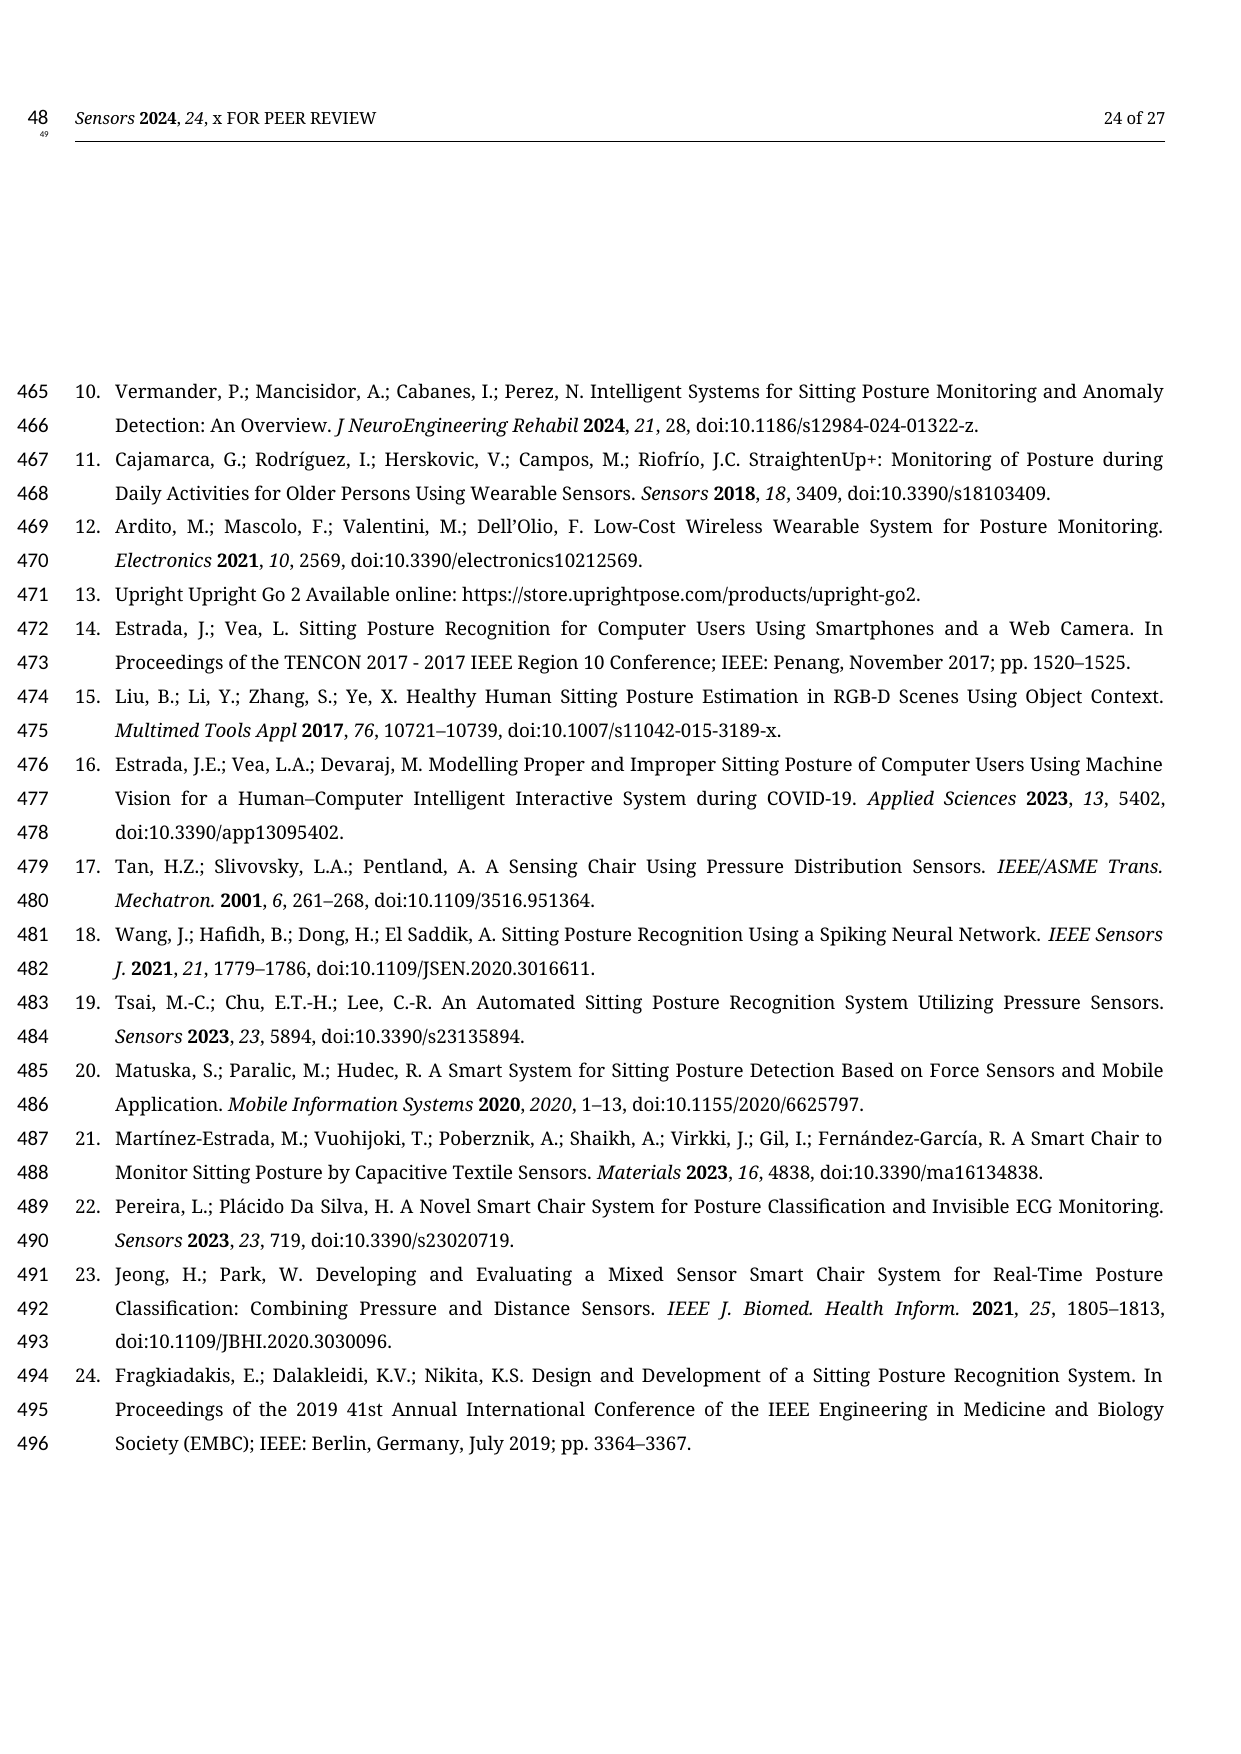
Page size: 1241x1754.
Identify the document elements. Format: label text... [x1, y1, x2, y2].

text 15. Liu, B.; Li, Y.; Zhang, S.; Ye, X. Healthy Human Sitting Posture Estimation in RGB-D Scenes Using Object Context. Multimed Tools Appl 2017, 76, 10721–10739, doi:10.1007/s11042-015-3189-x. [75, 679, 1165, 747]
text 14. Estrada, J.; Vea, L. Sitting Posture Recognition for Computer Users Using Smartphones and a Web Camera. In Proceedings of the TENCON 2017 - 2017 IEEE Region 10 Conference; IEEE: Penang, November 2017; pp. 1520–1525. [75, 611, 1165, 679]
text 19. Tsai, M.-C.; Chu, E.T.-H.; Lee, C.-R. An Automated Sitting Posture Recognition System Utilizing Pressure Sensors. Sensors 2023, 23, 5894, doi:10.3390/s23135894. [75, 985, 1165, 1053]
text 13. Upright Upright Go 2 Available online: https://store.uprightpose.com/products/upright-go2. [75, 577, 1165, 611]
text 24. Fragkiadakis, E.; Dalakleidi, K.V.; Nikita, K.S. Design and Development of a Sitting Posture Recognition System. In Proceedings of the 2019 41st Annual International Conference of the IEEE Engineering in Medicine and Biology Society (EMBC); IEEE: Berlin, Germany, July 2019; pp. 3364–3367. [75, 1358, 1165, 1460]
text 22. Pereira, L.; Plácido Da Silva, H. A Novel Smart Chair System for Posture Classification and Invisible ECG Monitoring. Sensors 2023, 23, 719, doi:10.3390/s23020719. [75, 1189, 1165, 1257]
text 18. Wang, J.; Hafidh, B.; Dong, H.; El Saddik, A. Sitting Posture Recognition Using a Spiking Neural Network. IEEE Sensors J. 2021, 21, 1779–1786, doi:10.1109/JSEN.2020.3016611. [75, 917, 1165, 985]
text 12. Ardito, M.; Mascolo, F.; Valentini, M.; Dell’Olio, F. Low-Cost Wireless Wearable System for Posture Monitoring. Electronics 2021, 10, 2569, doi:10.3390/electronics10212569. [75, 509, 1165, 577]
text 23. Jeong, H.; Park, W. Developing and Evaluating a Mixed Sensor Smart Chair System for Real-Time Posture Classification: Combining Pressure and Distance Sensors. IEEE J. Biomed. Health Inform. 2021, 25, 1805–1813, doi:10.1109/JBHI.2020.3030096. [75, 1257, 1165, 1358]
text 10. Vermander, P.; Mancisidor, A.; Cabanes, I.; Perez, N. Intelligent Systems for Sitting Posture Monitoring and Anomaly Detection: An Overview. J NeuroEngineering Rehabil 2024, 21, 28, doi:10.1186/s12984-024-01322-z. [75, 374, 1165, 442]
text 11. Cajamarca, G.; Rodríguez, I.; Herskovic, V.; Campos, M.; Riofrío, J.C. StraightenUp+: Monitoring of Posture during Daily Activities for Older Persons Using Wearable Sensors. Sensors 2018, 18, 3409, doi:10.3390/s18103409. [75, 442, 1165, 509]
text 21. Martínez-Estrada, M.; Vuohijoki, T.; Poberznik, A.; Shaikh, A.; Virkki, J.; Gil, I.; Fernández-García, R. A Smart Chair to Monitor Sitting Posture by Capacitive Textile Sensors. Materials 2023, 16, 4838, doi:10.3390/ma16134838. [75, 1121, 1165, 1189]
text 17. Tan, H.Z.; Slivovsky, L.A.; Pentland, A. A Sensing Chair Using Pressure Distribution Sensors. IEEE/ASME Trans. Mechatron. 2001, 6, 261–268, doi:10.1109/3516.951364. [75, 849, 1165, 917]
text 20. Matuska, S.; Paralic, M.; Hudec, R. A Smart System for Sitting Posture Detection Based on Force Sensors and Mobile Application. Mobile Information Systems 2020, 2020, 1–13, doi:10.1155/2020/6625797. [75, 1053, 1165, 1121]
text 16. Estrada, J.E.; Vea, L.A.; Devaraj, M. Modelling Proper and Improper Sitting Posture of Computer Users Using Machine Vision for a Human–Computer Intelligent Interactive System during COVID-19. Applied Sciences 2023, 13, 5402, doi:10.3390/app13095402. [75, 747, 1165, 849]
